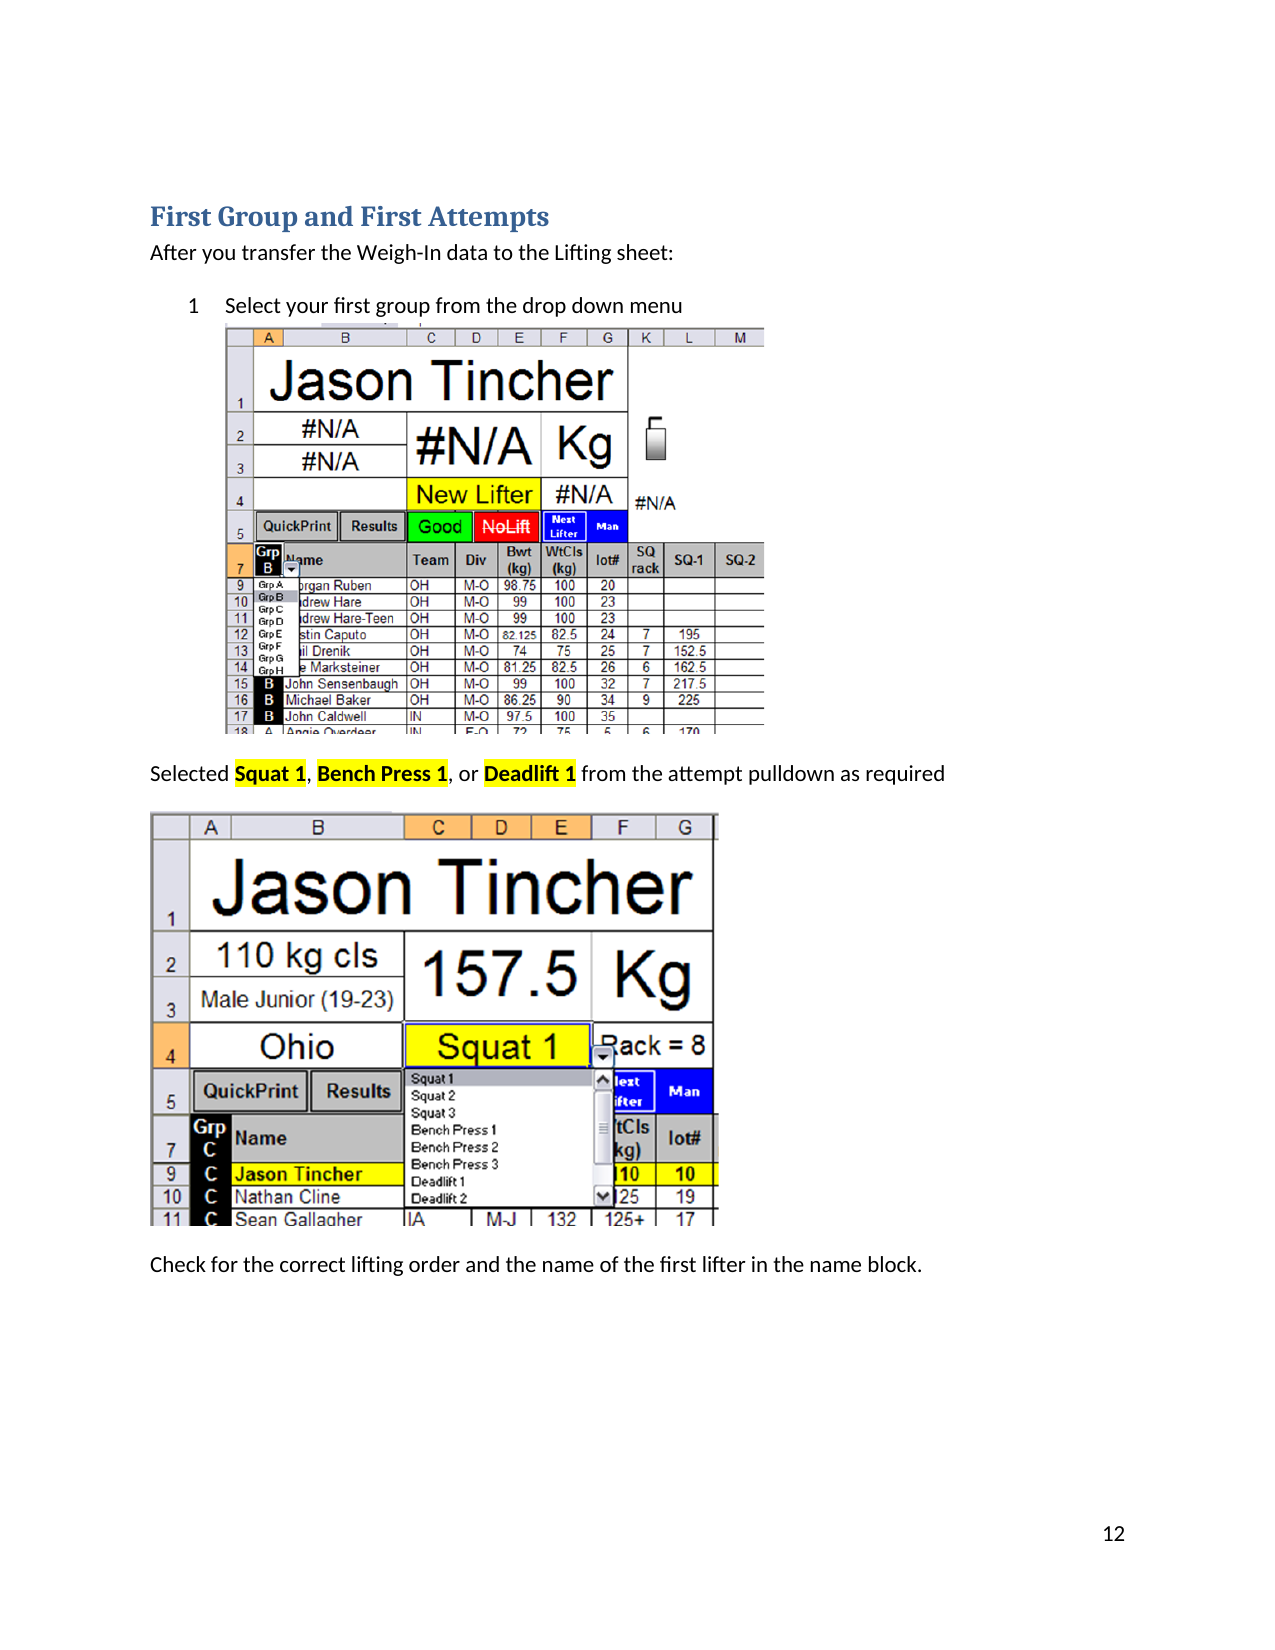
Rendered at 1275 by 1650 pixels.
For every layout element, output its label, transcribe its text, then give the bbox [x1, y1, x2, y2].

text After you transfer the Weigh-In data to the Lifting sheet: [150, 238, 1125, 267]
text Selected Squat 1, Bench Press 1, or Deadlift 1 from the attempt pulldown as required [576, 759, 1125, 787]
picture [225, 323, 765, 734]
text Check for the correct lifting order and the name of the first lifter in the name block. [150, 1251, 1125, 1278]
picture [150, 811, 719, 1226]
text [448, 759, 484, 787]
subtitle First Group and First Attempts [150, 200, 1125, 233]
list Select your first group from the drop down menu [187, 292, 1125, 319]
